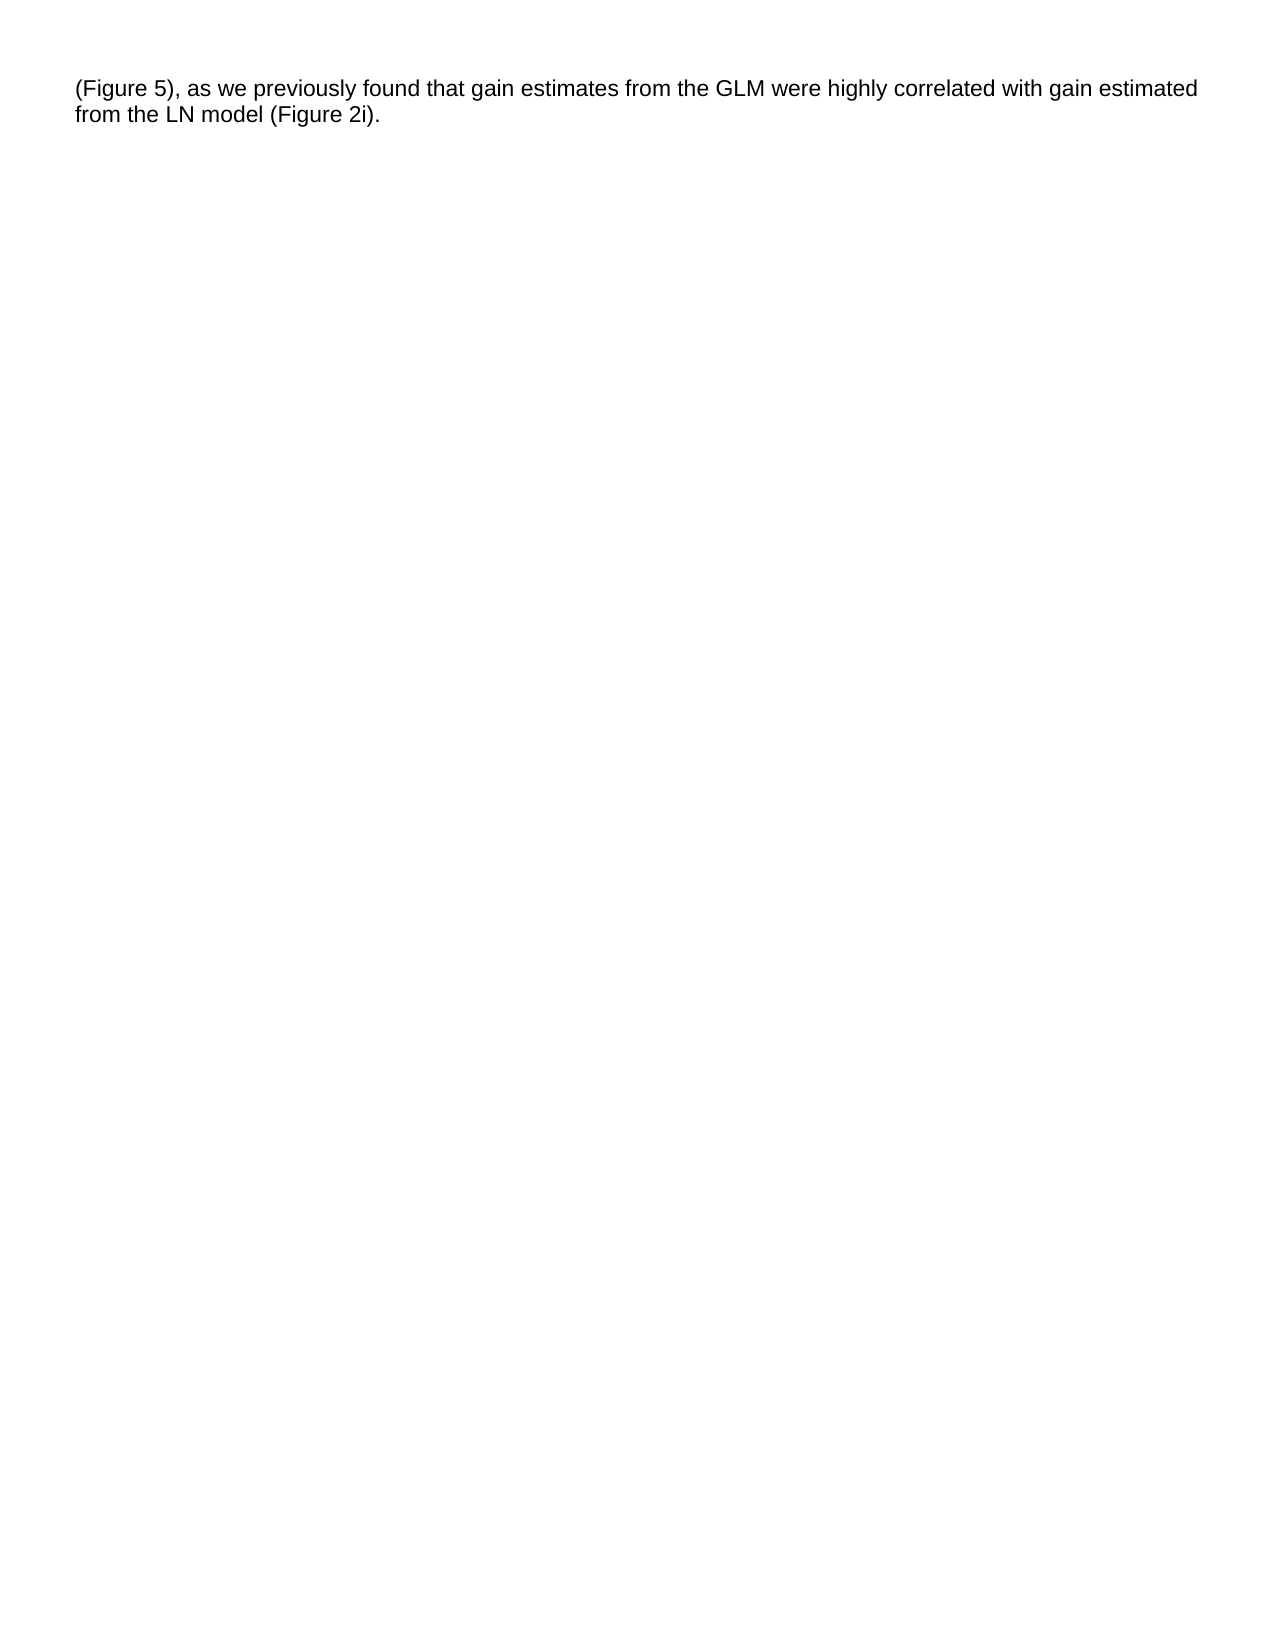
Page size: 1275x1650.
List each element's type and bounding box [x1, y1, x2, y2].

text [75, 75, 1200, 128]
